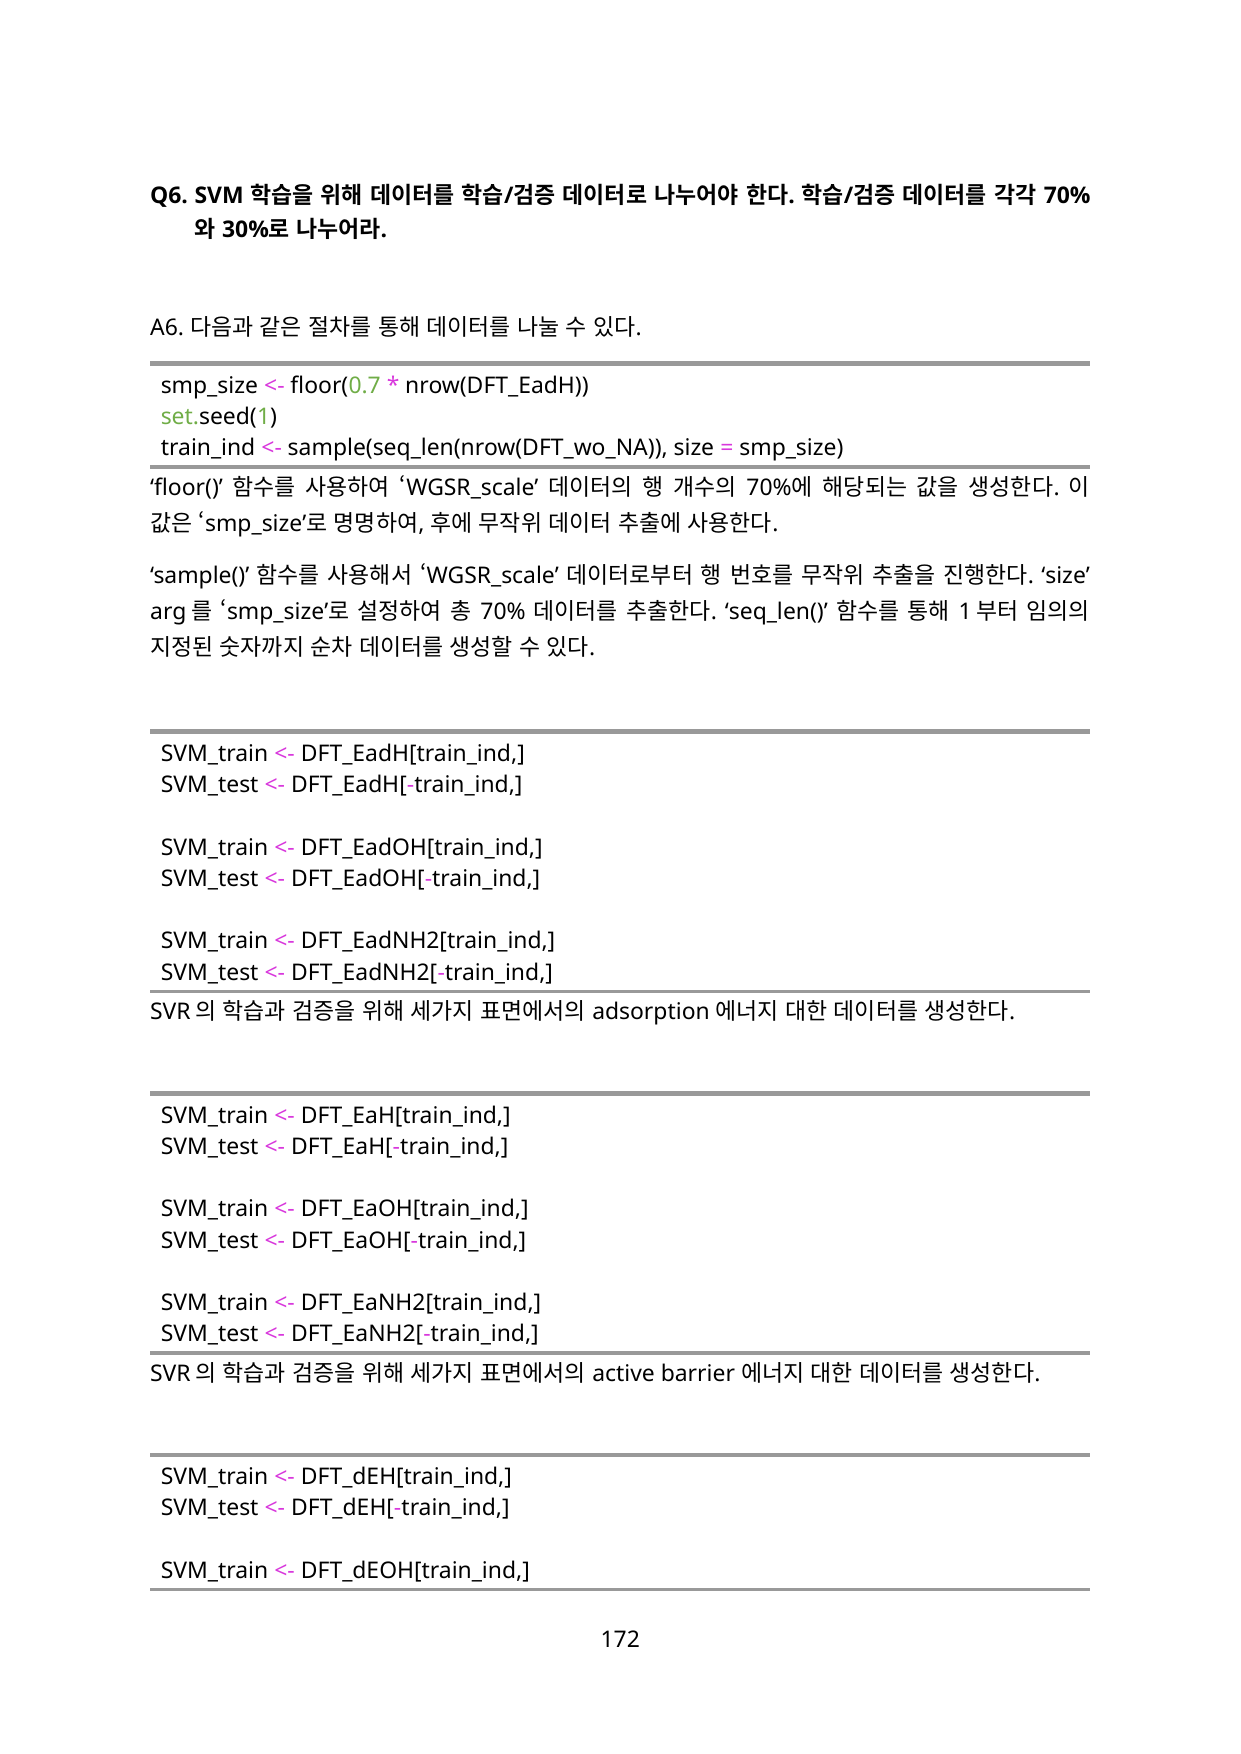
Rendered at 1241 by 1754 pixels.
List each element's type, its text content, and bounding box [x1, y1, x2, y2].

table_header SVM_train <- DFT_EadH[train_ind,] SVM_test <- DFT_EadH[-train_ind,] SVM_train <- DFT_EadOH[train_ind,] SVM_test <- DFT_EadOH[-train_ind,] SVM_train <- DFT_EadNH2[train_ind,] SVM_test <- DFT_EadNH2[-train_ind,] [150, 734, 1090, 990]
text SVM 학습을 위해 데이터를 학습/검증 데이터로 나누어야 한다. 학습/검증 데이터를 각각 70%와 30%로 나누어라. [150, 177, 1090, 244]
text ‘sample()’ 함수를 사용해서 ‘WGSR_scale’ 데이터로부터 행 번호를 무작위 추출을 진행한다. ‘size’ arg를 ‘smp_size’로 설정하여 총 70% 데이터를 추출한다. ‘seq_len()’ 함수를 통해 1부터 임의의 지정된 숫자까지 순차 데이터를 생성할 수 있다. [150, 557, 1090, 662]
text SVR의 학습과 검증을 위해 세가지 표면에서의 active barrier 에너지 대한 데이터를 생성한다. [150, 1355, 1090, 1388]
list 다음과 같은 절차를 통해 데이터를 나눌 수 있다. [150, 308, 1090, 342]
table_header SVM_train <- DFT_EaH[train_ind,] SVM_test <- DFT_EaH[-train_ind,] SVM_train <- DFT_EaOH[train_ind,] SVM_test <- DFT_EaOH[-train_ind,] SVM_train <- DFT_EaNH2[train_ind,] SVM_test <- DFT_EaNH2[-train_ind,] [150, 1096, 1090, 1351]
text ‘floor()’ 함수를 사용하여 ‘WGSR_scale’ 데이터의 행 개수의 70%에 해당되는 값을 생성한다. 이 값은 ‘smp_size’로 명명하여, 후에 무작위 데이터 추출에 사용한다. [150, 469, 1090, 538]
table_header smp_size <- floor(0.7 * nrow(DFT_EadH)) set.seed(1) train_ind <- sample(seq_len(nrow(DFT_wo_NA)), size = smp_size) [150, 366, 1090, 465]
text SVR의 학습과 검증을 위해 세가지 표면에서의 adsorption 에너지 대한 데이터를 생성한다. [150, 993, 1090, 1026]
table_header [150, 1457, 1090, 1588]
